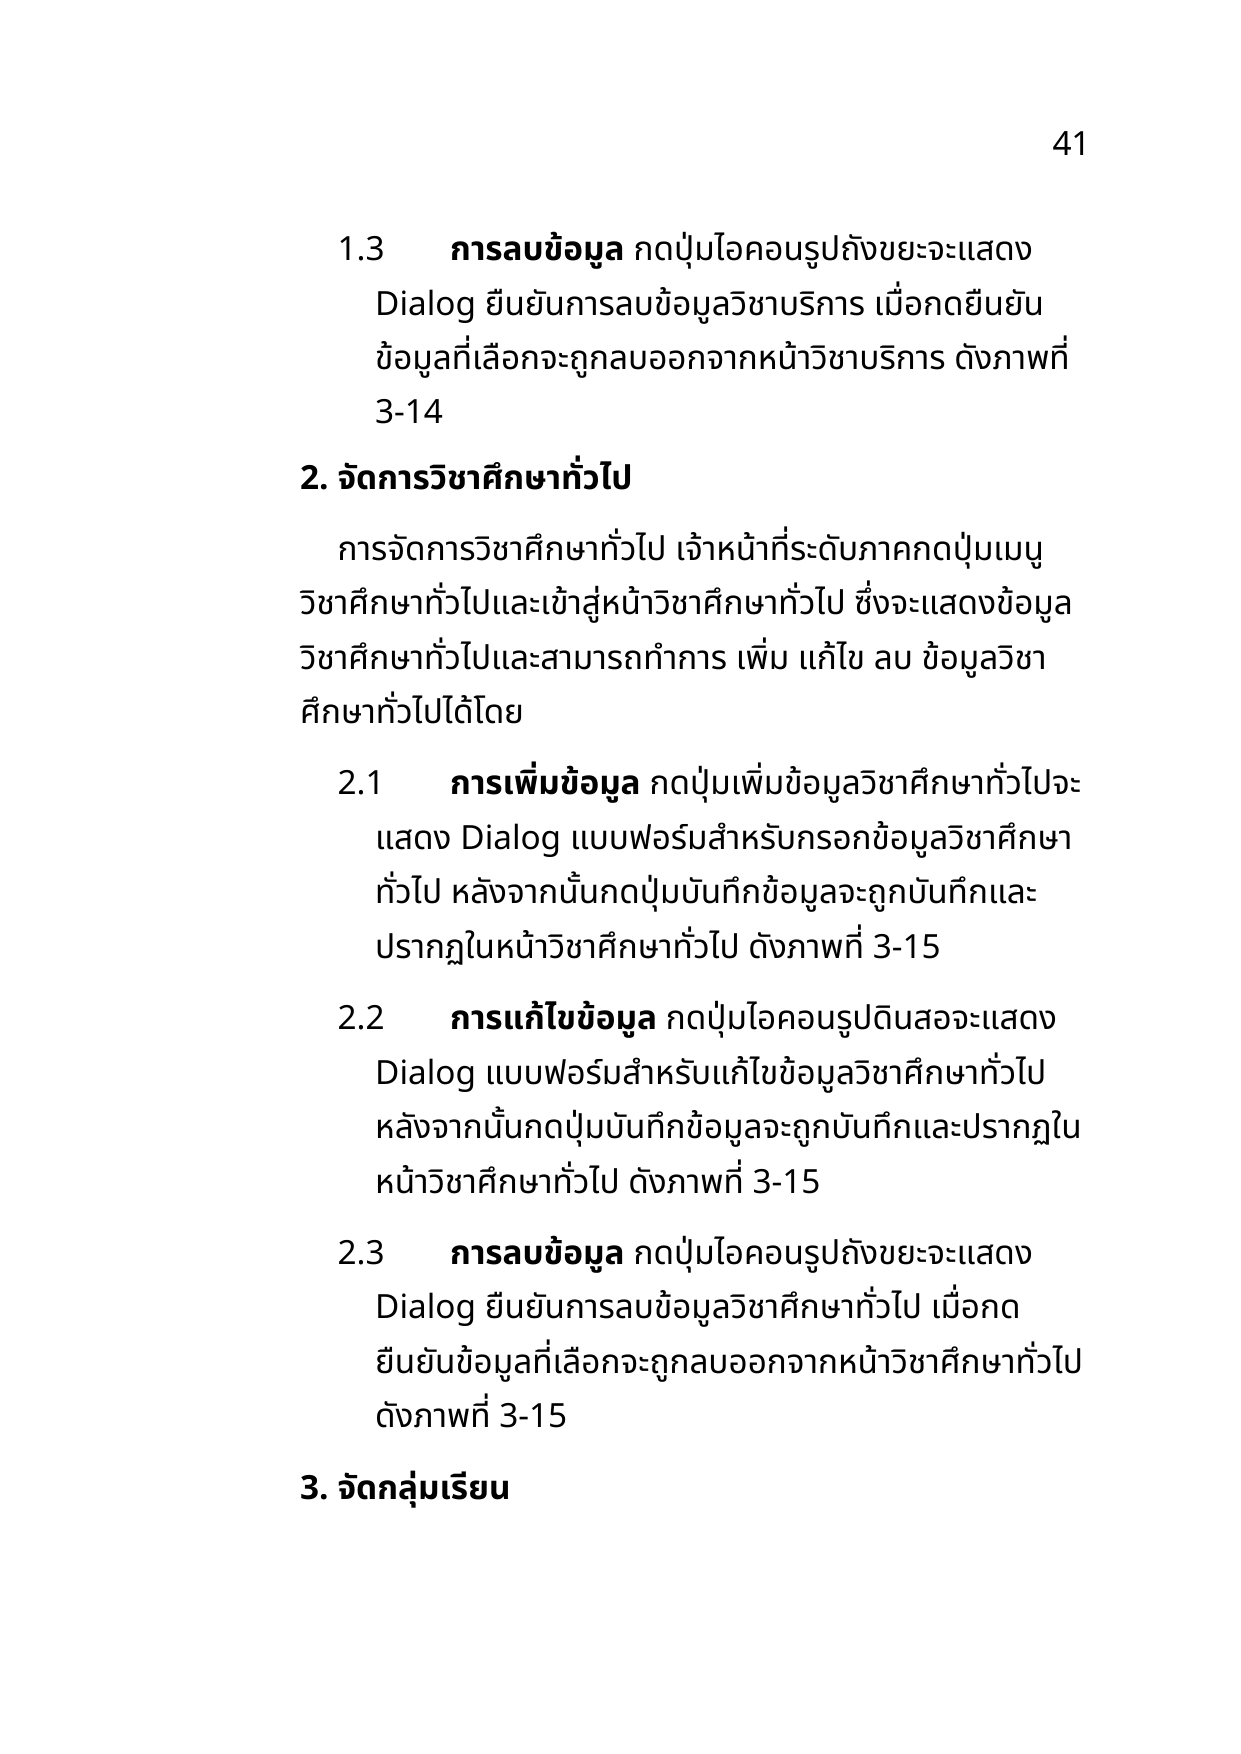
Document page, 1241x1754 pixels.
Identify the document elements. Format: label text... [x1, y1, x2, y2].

list จัดการวิชาศึกษาทั่วไป [300, 454, 1090, 504]
text 2.2 การแก้ไขข้อมูล กดปุ่มไอคอนรูปดินสอจะแสดง Dialog แบบฟอร์มสำหรับแก้ไขข้อมูลวิชาศึกษาทั่วไป หลังจากนั้นกดปุ่มบันทึกข้อมูลจะถูกบันทึกและปรากฏในหน้าวิชาศึกษาทั่วไป ดังภาพที่ 3-15 [337, 994, 1090, 1208]
text การจัดการวิชาศึกษาทั่วไป เจ้าหน้าที่ระดับภาคกดปุ่มเมนูวิชาศึกษาทั่วไปและเข้าสู่หน้าวิชาศึกษาทั่วไป ซึ่งจะแสดงข้อมูลวิชาศึกษาทั่วไปและสามารถทำการ เพิ่ม แก้ไข ลบ ข้อมูลวิชาศึกษาทั่วไปได้โดย [300, 525, 1090, 738]
text 2.1 การเพิ่มข้อมูล กดปุ่มเพิ่มข้อมูลวิชาศึกษาทั่วไปจะแสดง Dialog แบบฟอร์มสำหรับกรอกข้อมูลวิชาศึกษาทั่วไป หลังจากนั้นกดปุ่มบันทึกข้อมูลจะถูกบันทึกและปรากฏในหน้าวิชาศึกษาทั่วไป ดังภาพที่ 3-15 [337, 759, 1090, 973]
list จัดกลุ่มเรียน [300, 1463, 1090, 1514]
text 1.3 การลบข้อมูล กดปุ่มไอคอนรูปถังขยะจะแสดง Dialog ยืนยันการลบข้อมูลวิชาบริการ เมื่อกดยืนยันข้อมูลที่เลือกจะถูกลบออกจากหน้าวิชาบริการ ดังภาพที่ 3-14 [337, 225, 1090, 433]
text 2.3 การลบข้อมูล กดปุ่มไอคอนรูปถังขยะจะแสดง Dialog ยืนยันการลบข้อมูลวิชาศึกษาทั่วไป เมื่อกดยืนยันข้อมูลที่เลือกจะถูกลบออกจากหน้าวิชาศึกษาทั่วไป ดังภาพที่ 3-15 [337, 1229, 1090, 1443]
